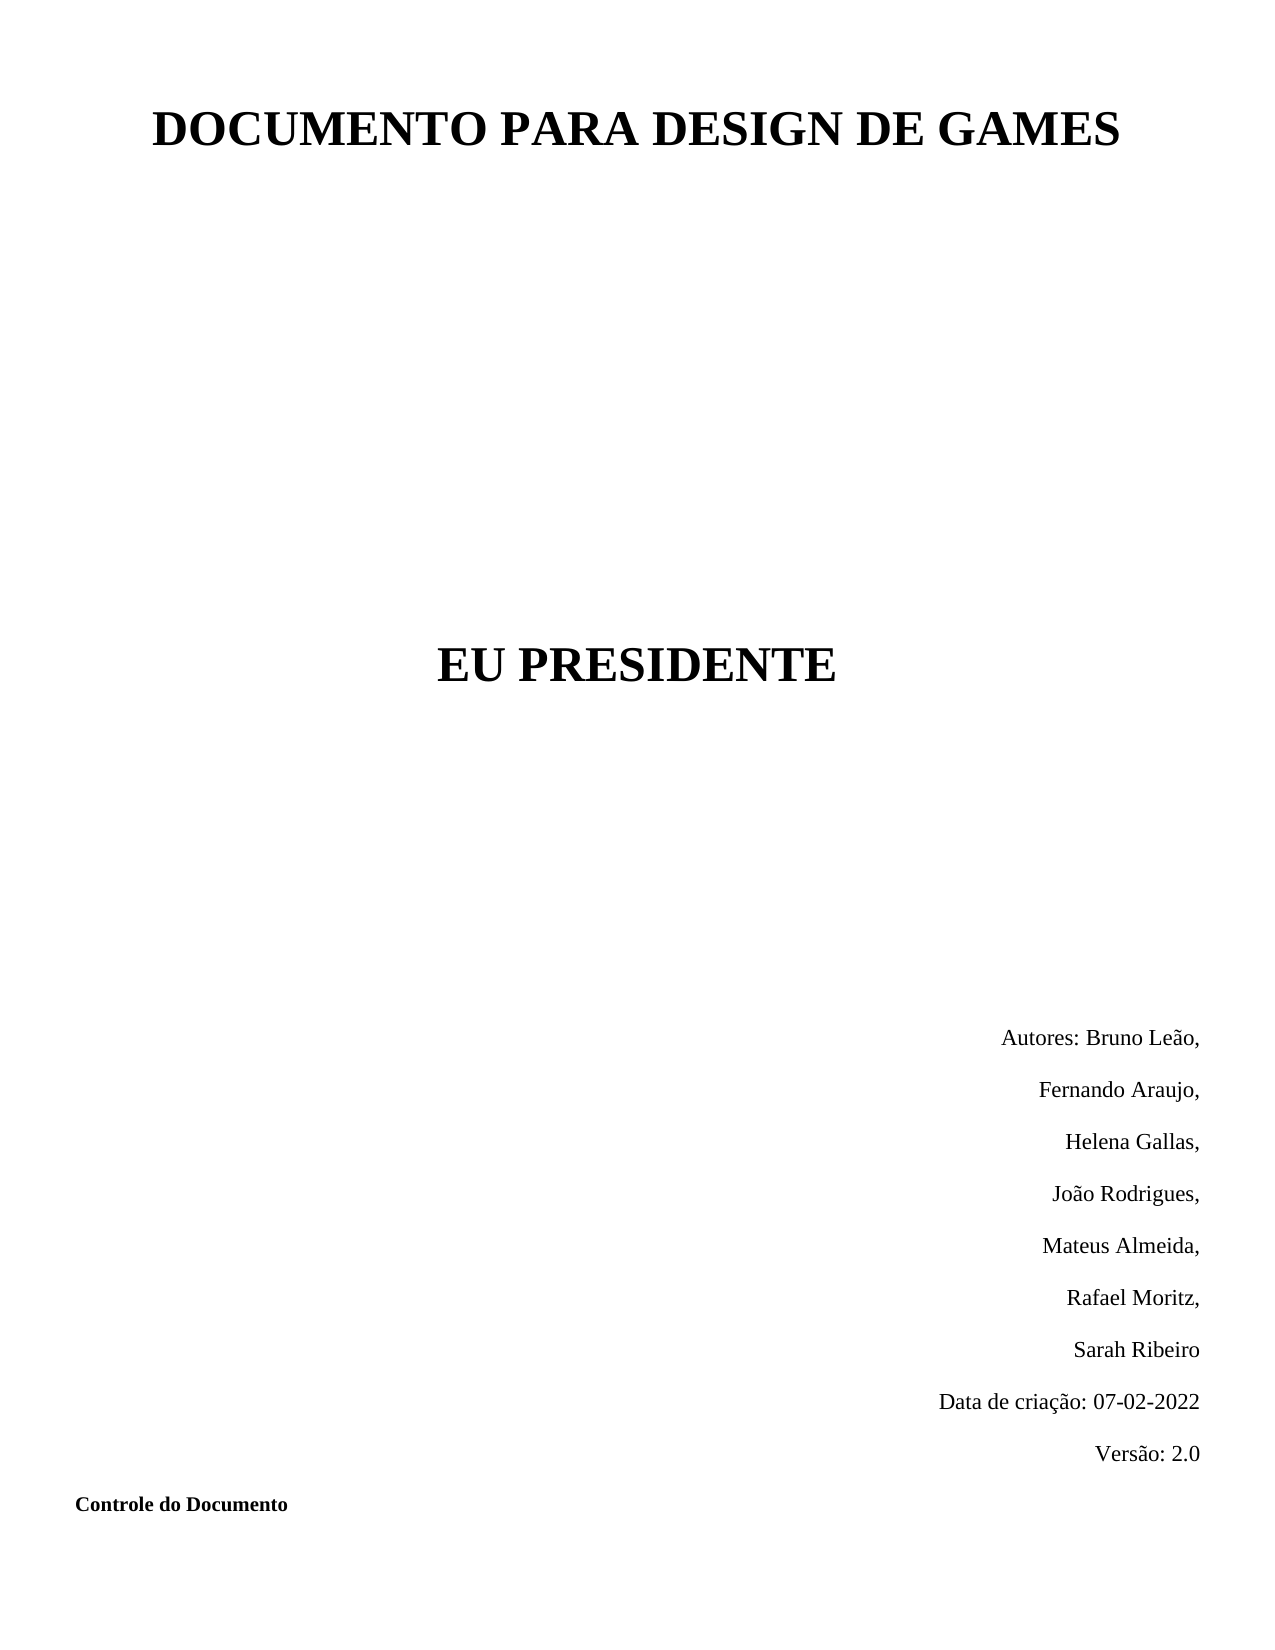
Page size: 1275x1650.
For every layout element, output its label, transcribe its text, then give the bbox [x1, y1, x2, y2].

text Sarah Ribeiro [75, 1336, 1200, 1363]
text DOCUMENTO PARA DESIGN DE GAMES [149, 99, 1125, 156]
text Controle do Documento [75, 1492, 1200, 1516]
text Mateus Almeida, [75, 1232, 1200, 1259]
text Fernando Araujo, [75, 1076, 1200, 1103]
text João Rodrigues, [75, 1180, 1200, 1207]
text Versão: 2.0 [225, 1440, 1200, 1467]
text Data de criação: 07-02-2022 [225, 1388, 1200, 1414]
text Helena Gallas, [75, 1128, 1200, 1155]
text Rafael Moritz, [75, 1284, 1200, 1311]
text Autores: Bruno Leão, [75, 1024, 1200, 1051]
text EU PRESIDENTE [75, 634, 1200, 692]
